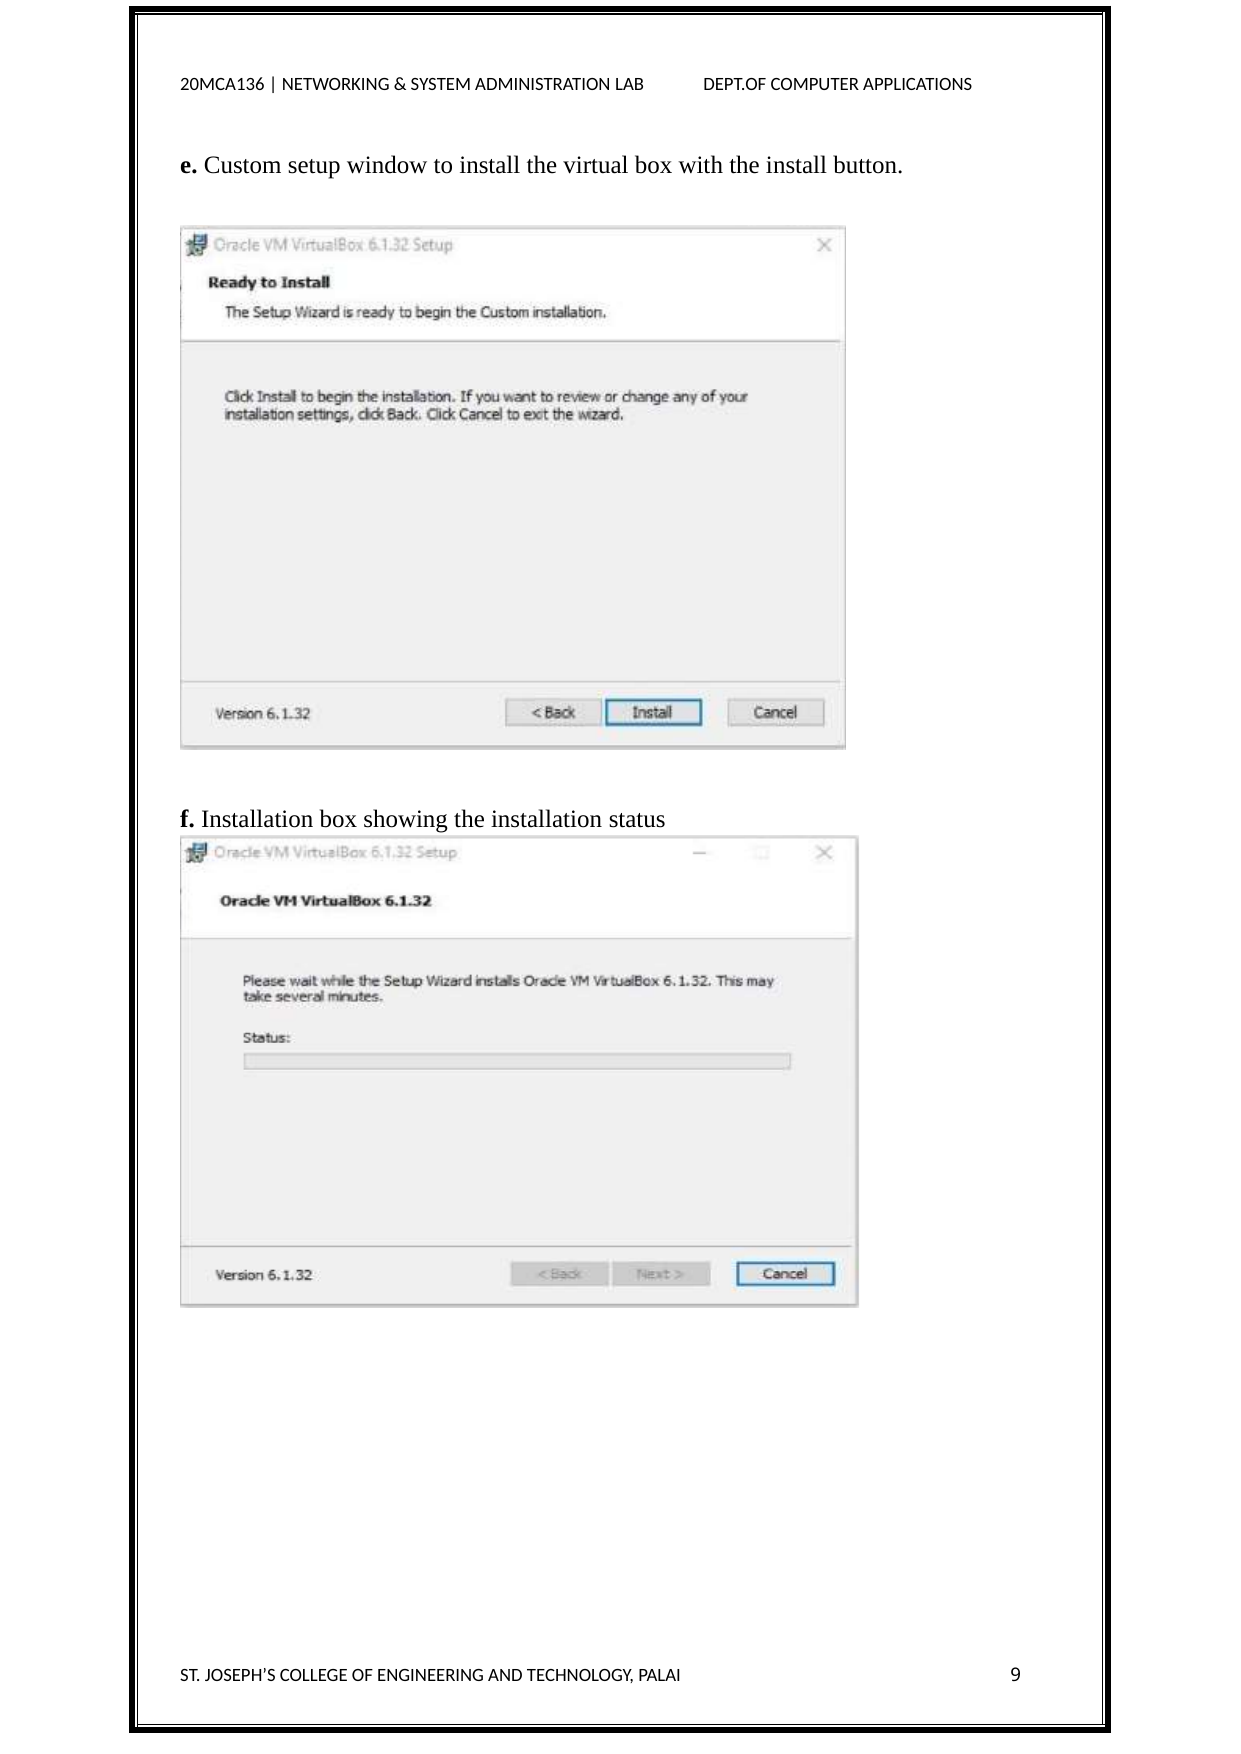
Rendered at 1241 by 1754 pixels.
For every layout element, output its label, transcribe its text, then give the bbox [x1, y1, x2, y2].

picture [180, 835, 860, 1308]
picture [180, 225, 846, 750]
text e. Custom setup window to install the virtual box with the install button. [180, 150, 1006, 179]
